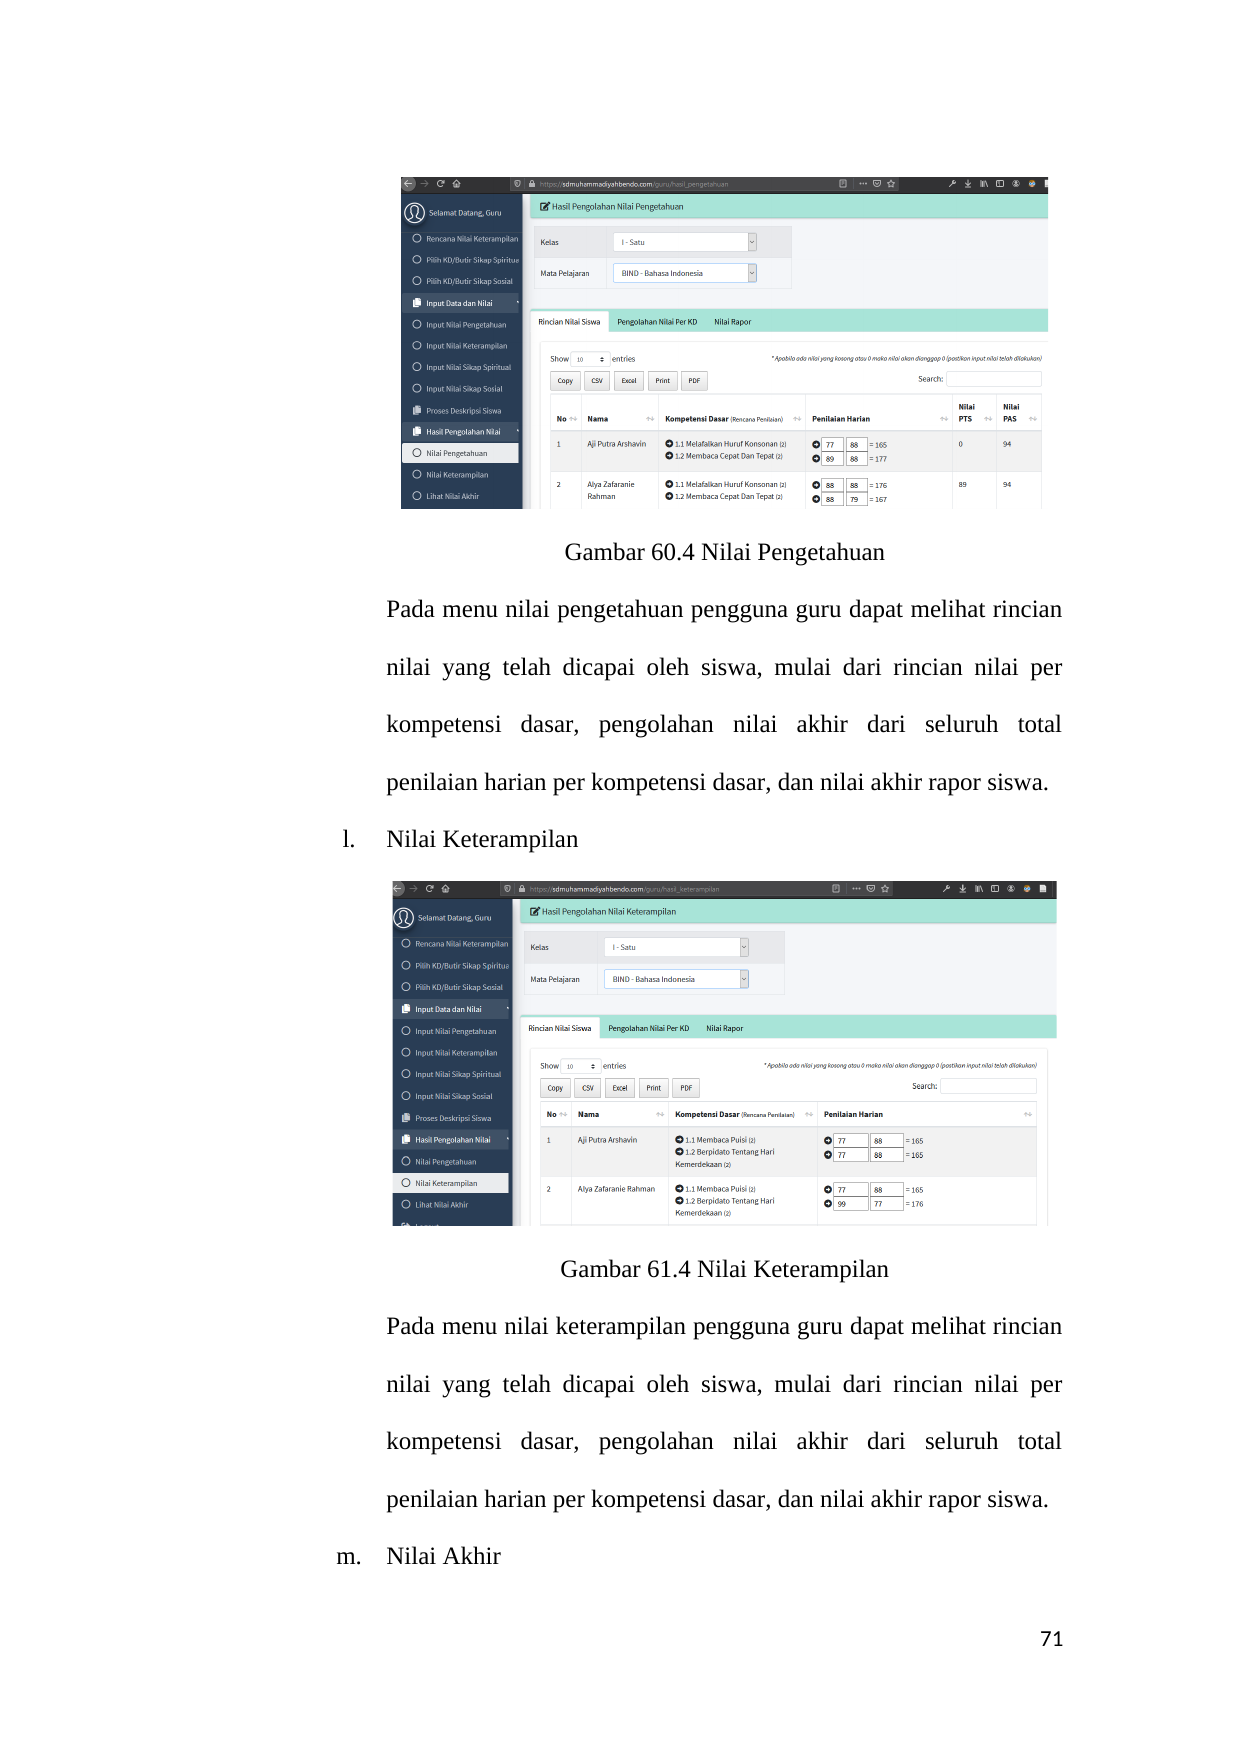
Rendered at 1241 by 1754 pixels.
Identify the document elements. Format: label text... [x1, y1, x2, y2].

picture [392, 881, 1057, 1226]
picture [401, 177, 1049, 509]
list Pada menu nilai keterampilan pengguna guru dapat melihat rincian nilai yang telah dicapai oleh siswa, mulai dari rincian nilai per kompetensi dasar, pengolahan nilai akhir dari seluruh total penilaian harian per kompetensi dasar, dan nilai akhir rapor siswa. [386, 1311, 1063, 1512]
list Gambar 60.4 Nilai Pengetahuan [386, 537, 1063, 566]
list Gambar 61.4 Nilai Keterampilan [386, 1254, 1063, 1282]
list Nilai Keterampilan [349, 824, 1063, 853]
list Nilai Akhir [349, 1541, 1063, 1570]
list Pada menu nilai pengetahuan pengguna guru dapat melihat rincian nilai yang telah dicapai oleh siswa, mulai dari rincian nilai per kompetensi dasar, pengolahan nilai akhir dari seluruh total penilaian harian per kompetensi dasar, dan nilai akhir rapor siswa. [386, 594, 1063, 796]
